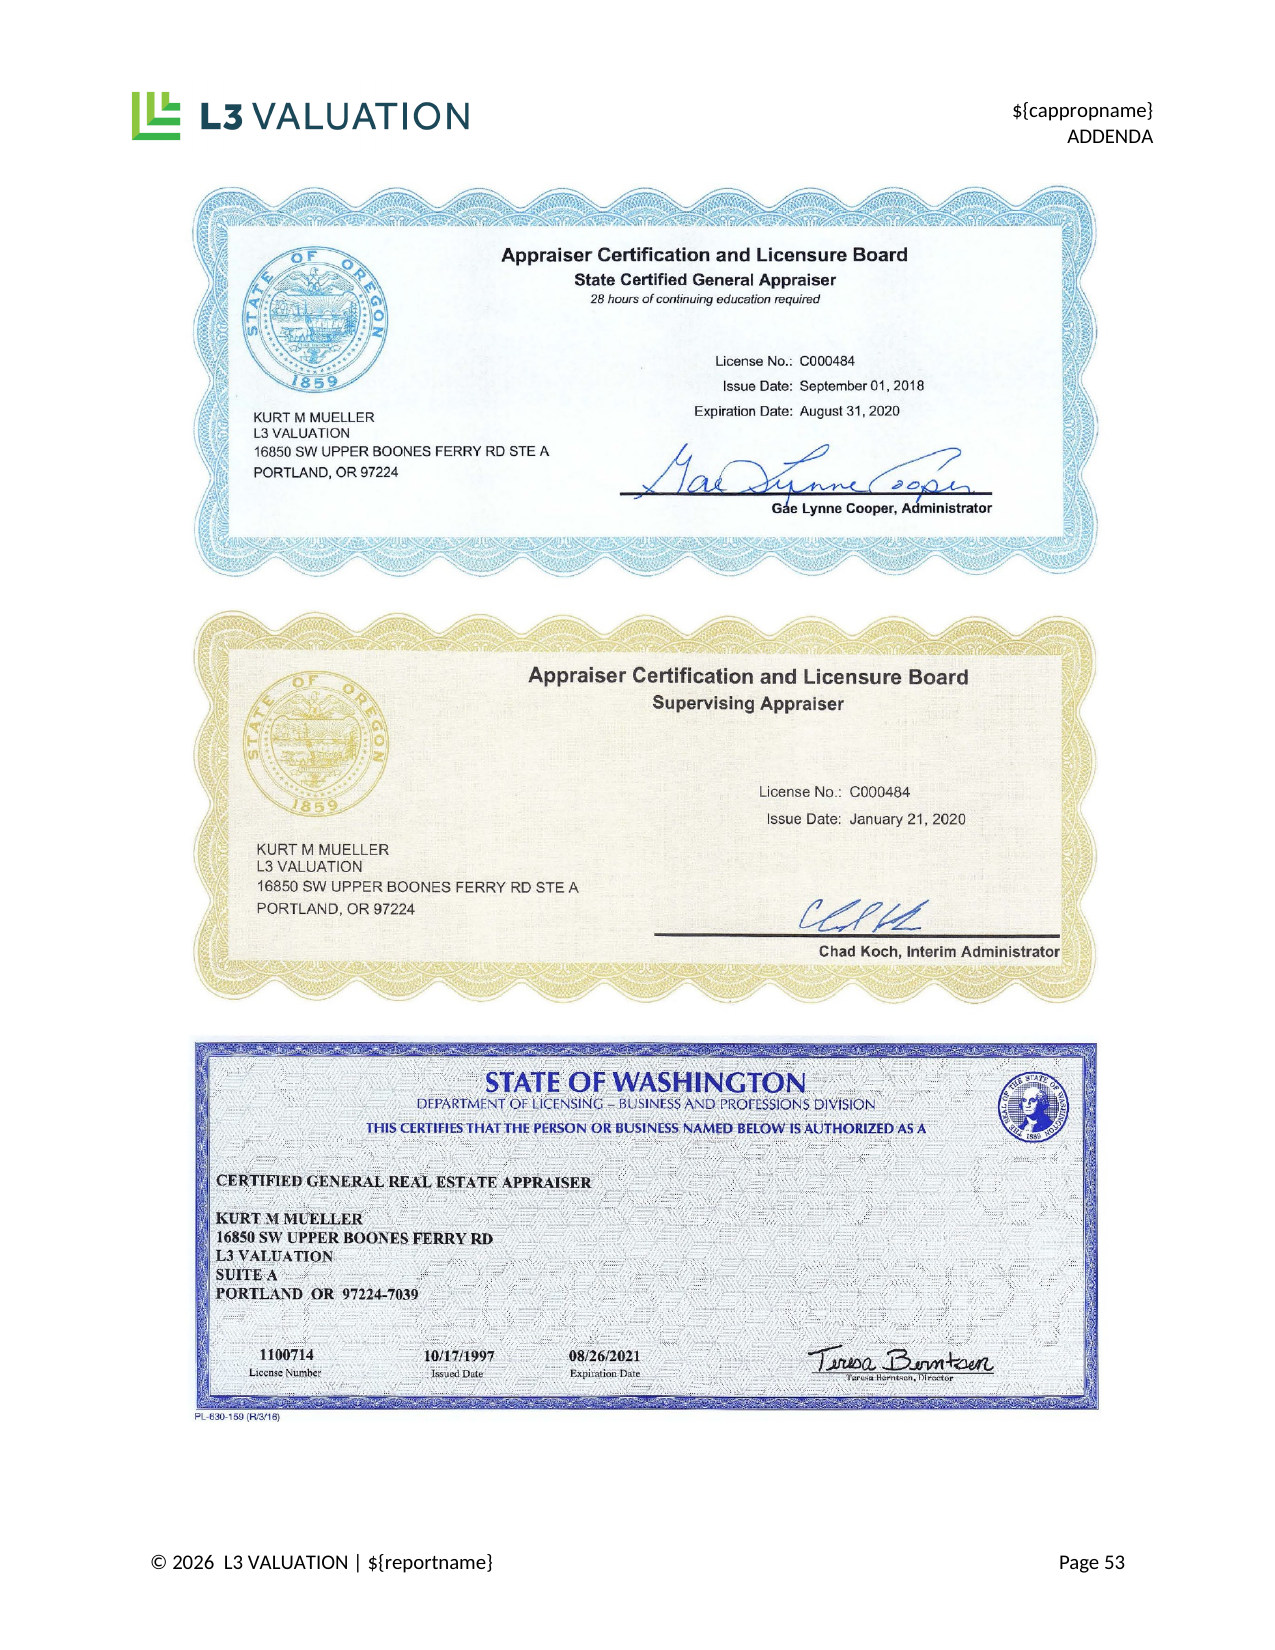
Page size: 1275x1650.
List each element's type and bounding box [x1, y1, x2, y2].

picture [116, 75, 483, 156]
picture [168, 183, 1125, 1422]
